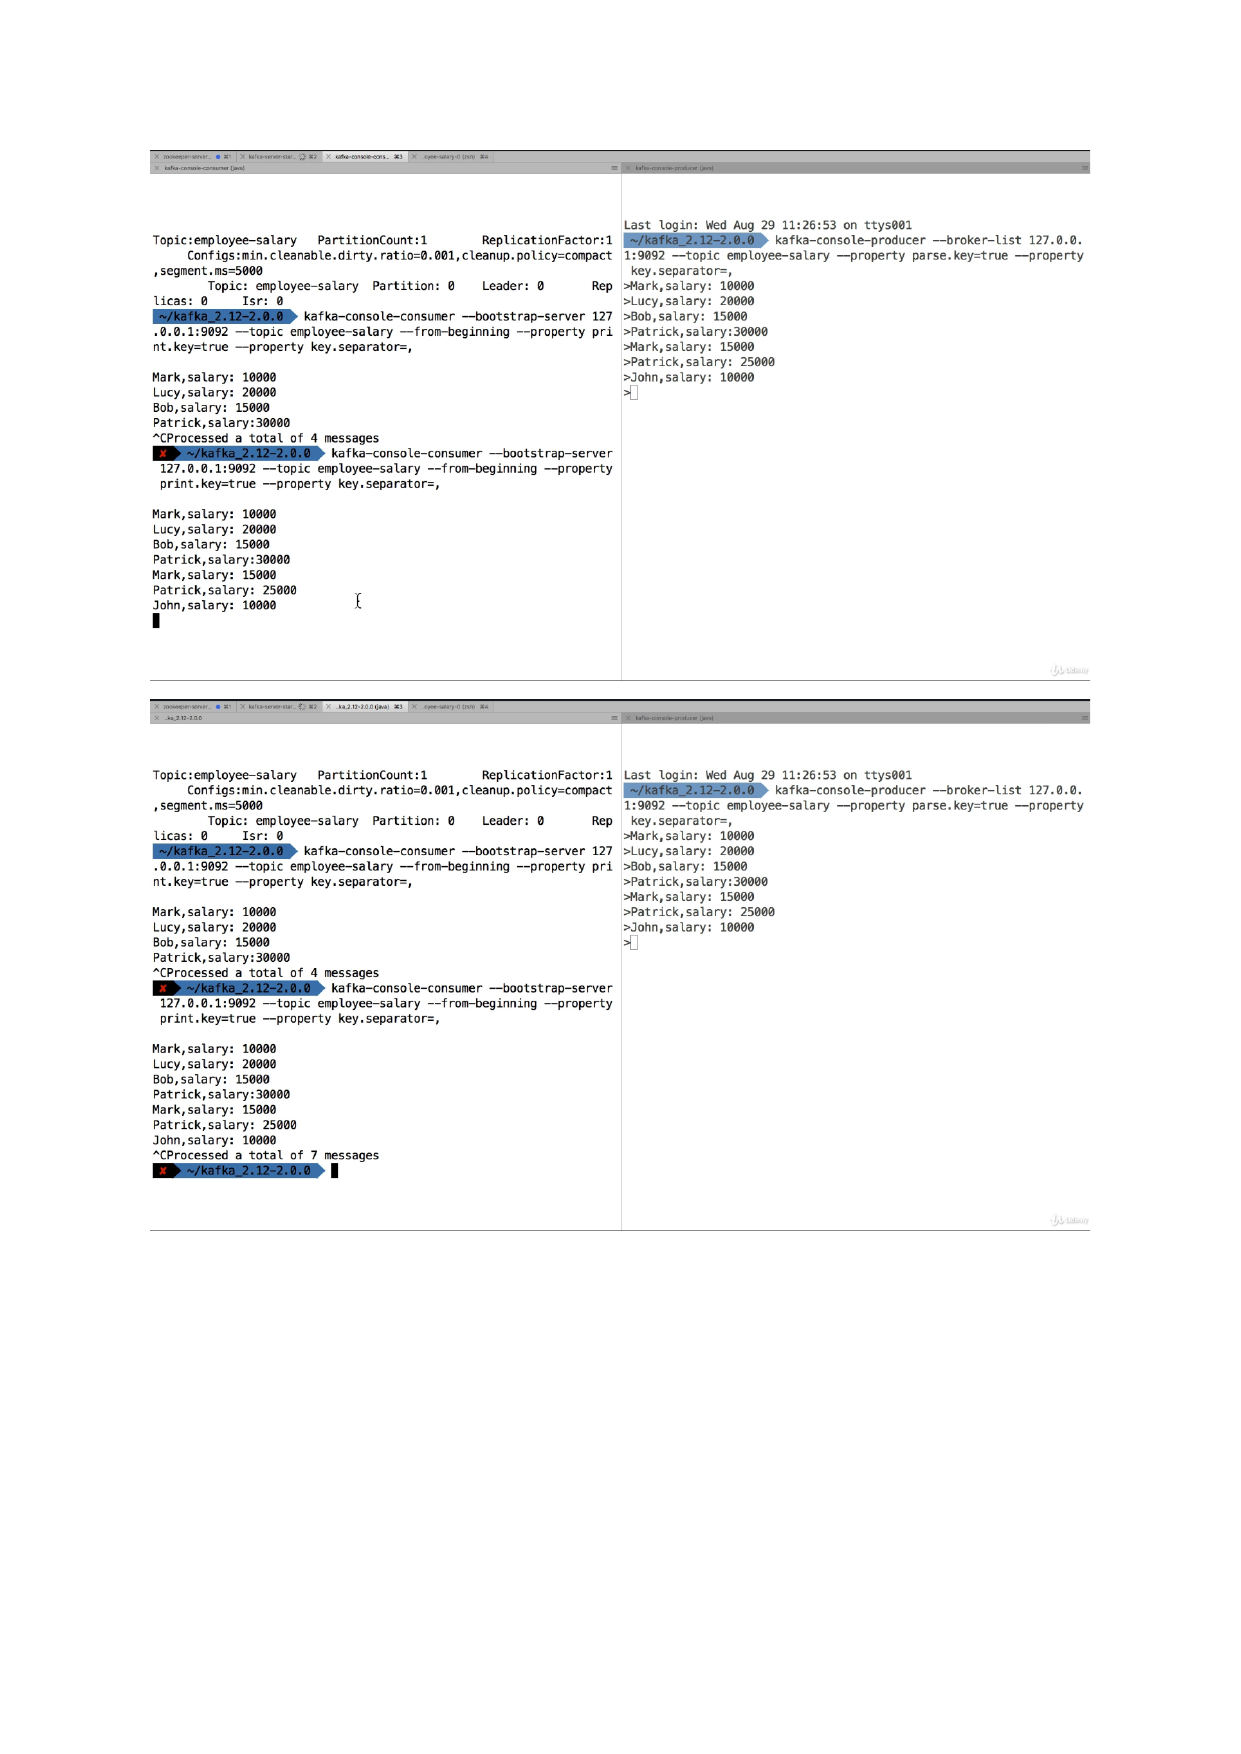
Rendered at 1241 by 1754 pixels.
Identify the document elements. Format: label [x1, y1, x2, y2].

picture [150, 699, 1091, 1231]
picture [150, 150, 1091, 681]
